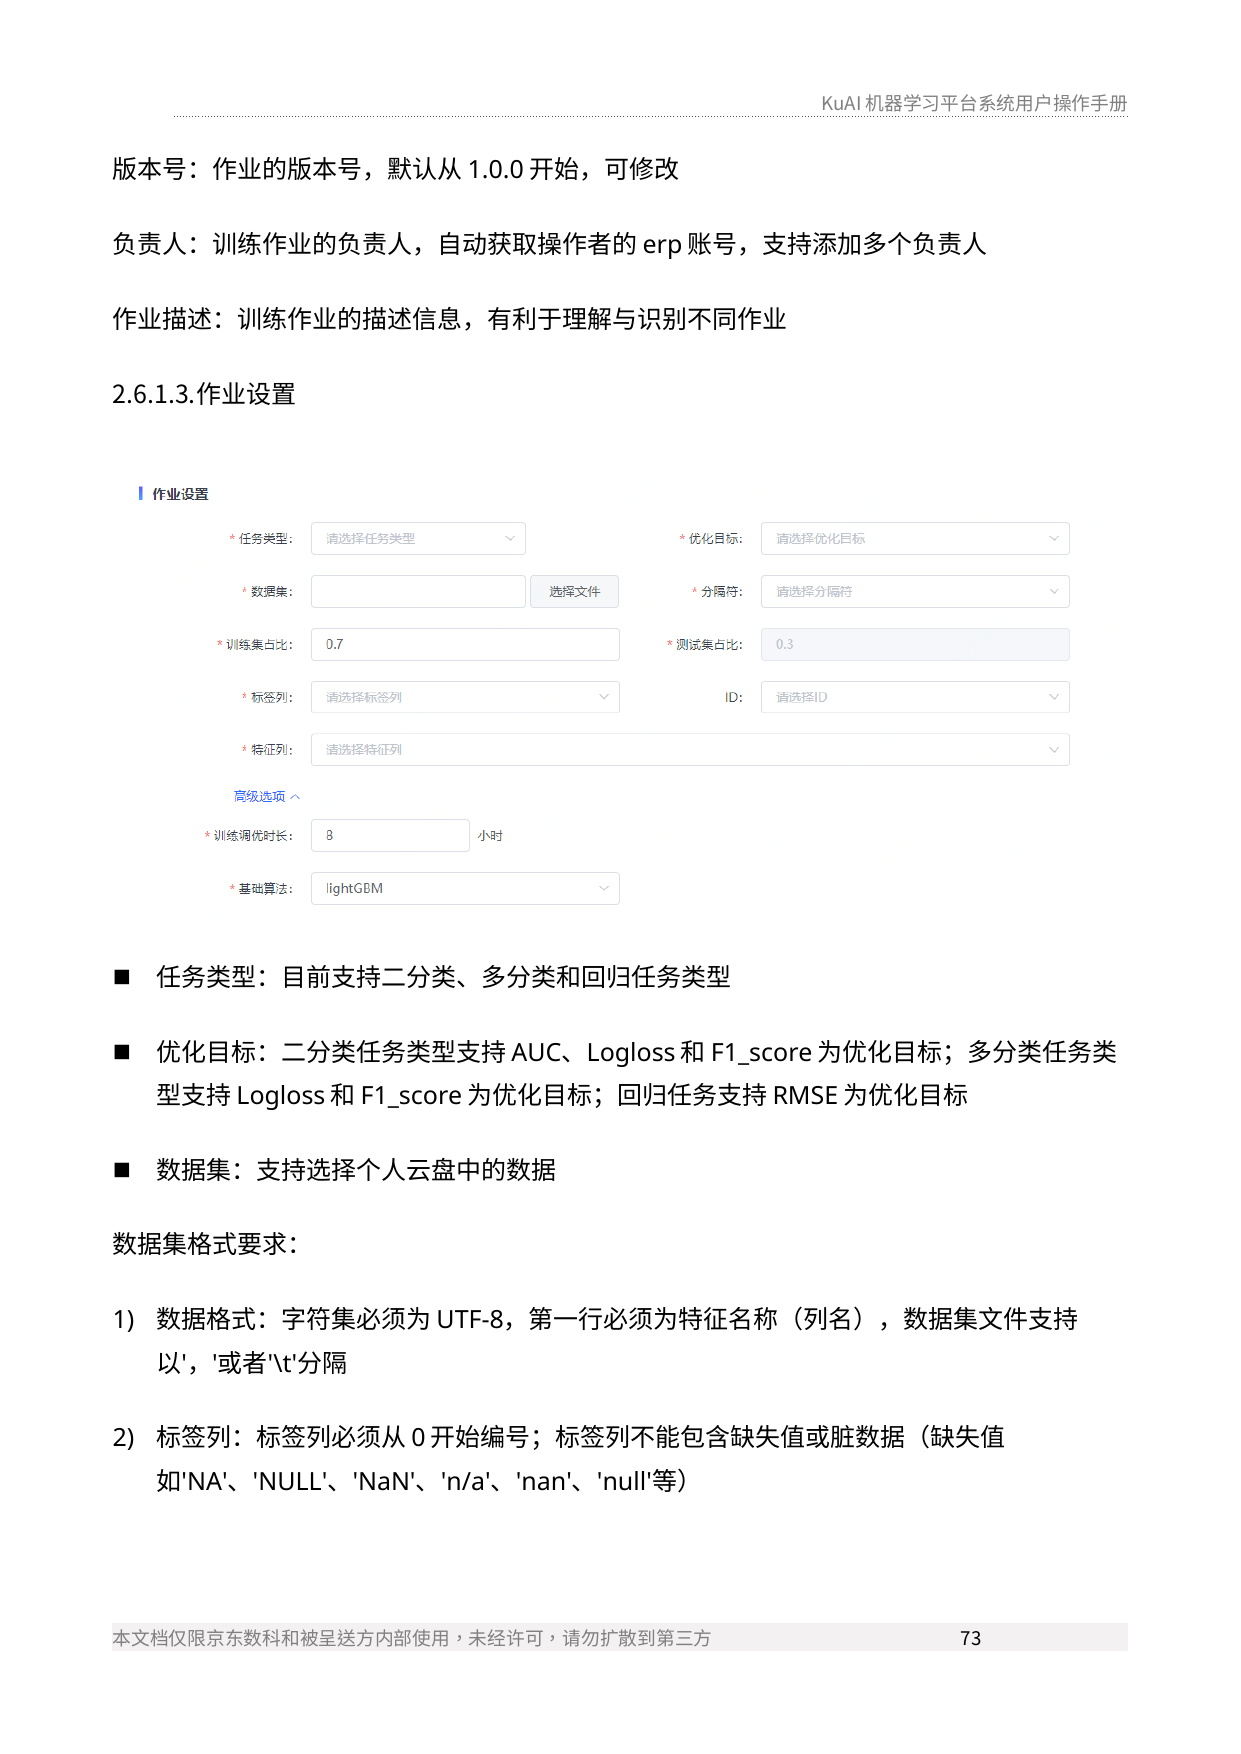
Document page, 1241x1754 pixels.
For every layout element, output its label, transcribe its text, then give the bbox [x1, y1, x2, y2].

text 作业描述：训练作业的描述信息，有利于理解与识别不同作业 [112, 299, 1128, 336]
list 数据集：支持选择个人云盘中的数据 [112, 1150, 1128, 1186]
list 优化目标：二分类任务类型支持AUC、Logloss和F1_score为优化目标；多分类任务类型支持Logloss和F1_score为优化目标；回归任务支持RMSE为优化目标 [112, 1032, 1128, 1112]
picture [112, 476, 1128, 919]
text 版本号：作业的版本号，默认从1.0.0开始，可修改 [112, 150, 1128, 186]
list 数据格式：字符集必须为UTF-8，第一行必须为特征名称（列名），数据集文件支持以'，'或者'\t'分隔 [112, 1299, 1128, 1379]
text 作业设置 [112, 374, 1128, 410]
list 任务类型：目前支持二分类、多分类和回归任务类型 [112, 957, 1128, 994]
text 数据集格式要求： [112, 1225, 1128, 1261]
text 负责人：训练作业的负责人，自动获取操作者的erp账号，支持添加多个负责人 [112, 225, 1128, 261]
list 标签列：标签列必须从0开始编号；标签列不能包含缺失值或脏数据（缺失值如'NA'、'NULL'、'NaN'、'n/a'、'nan'、'null'等） [112, 1418, 1128, 1497]
